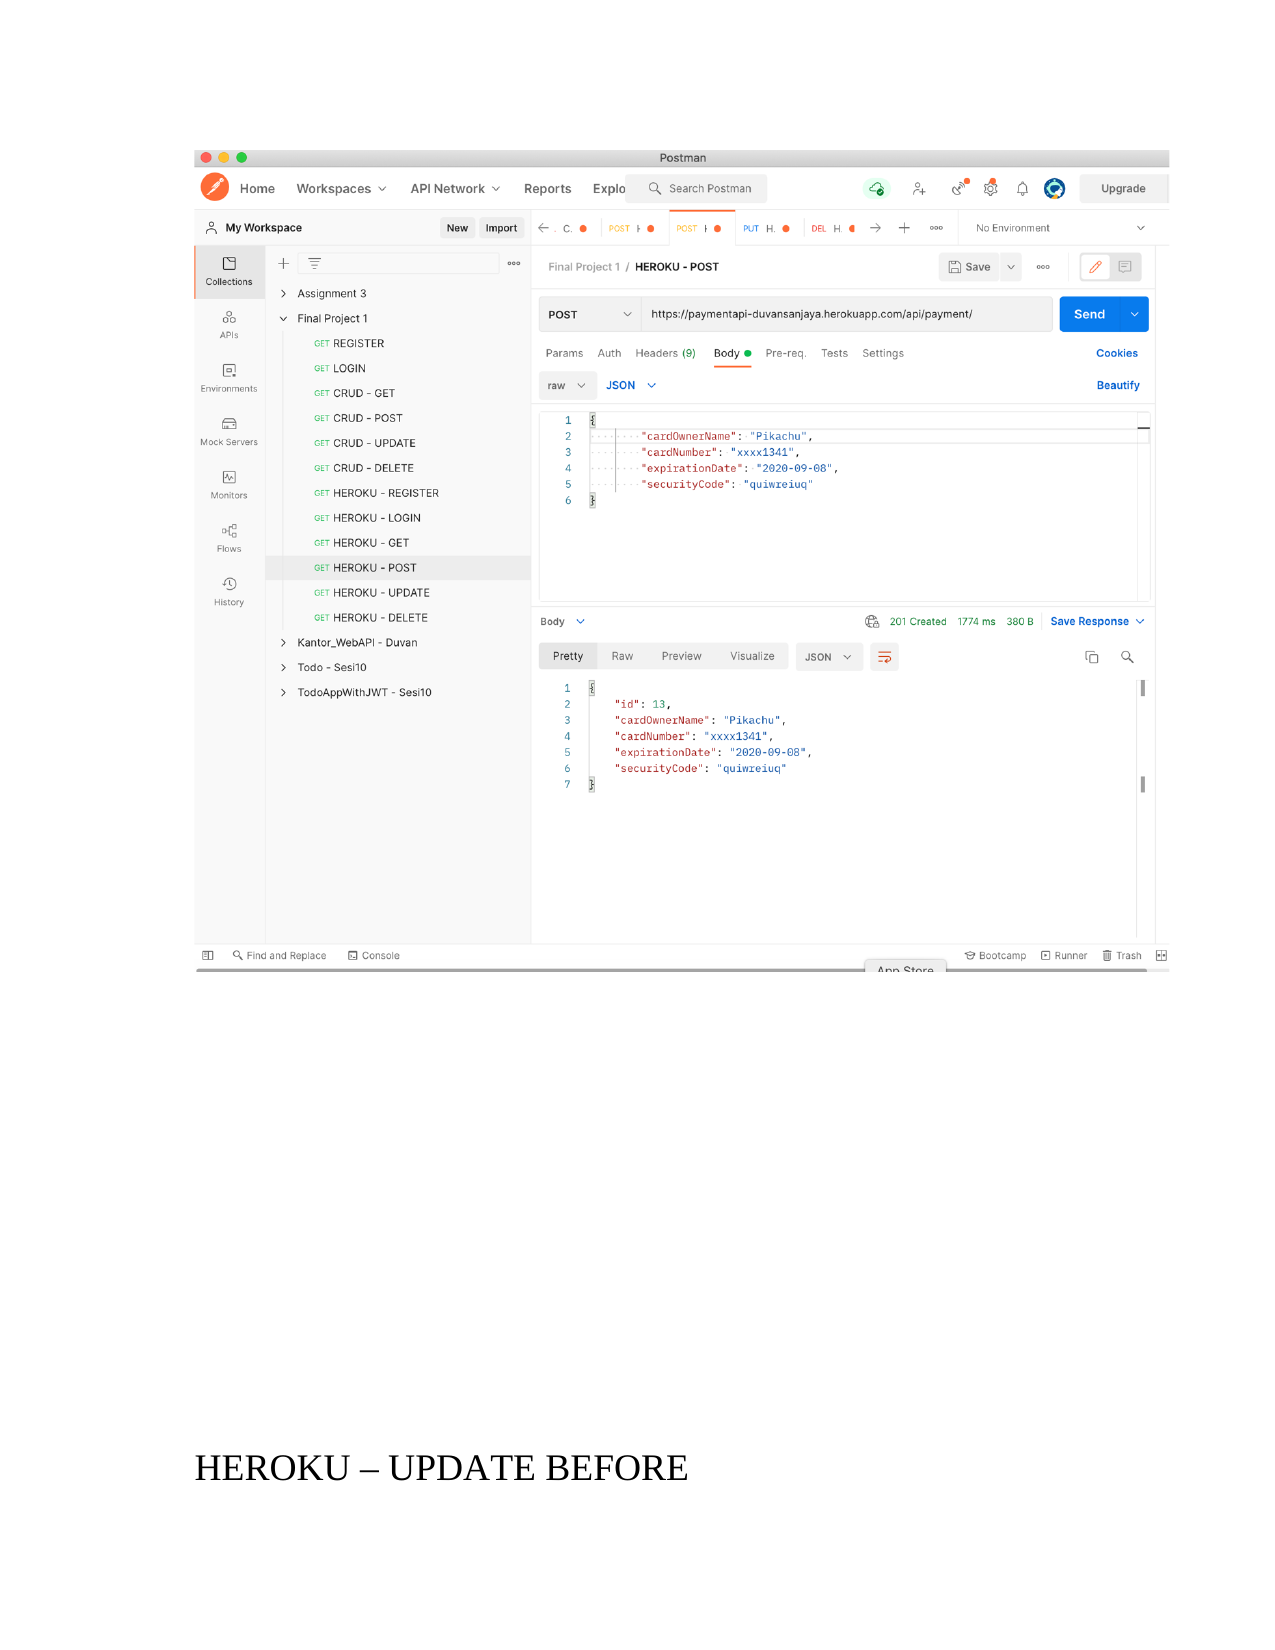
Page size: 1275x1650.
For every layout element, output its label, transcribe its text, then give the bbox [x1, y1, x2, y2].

text HEROKU – UPDATE BEFORE [194, 1446, 1125, 1489]
picture [194, 150, 1170, 972]
